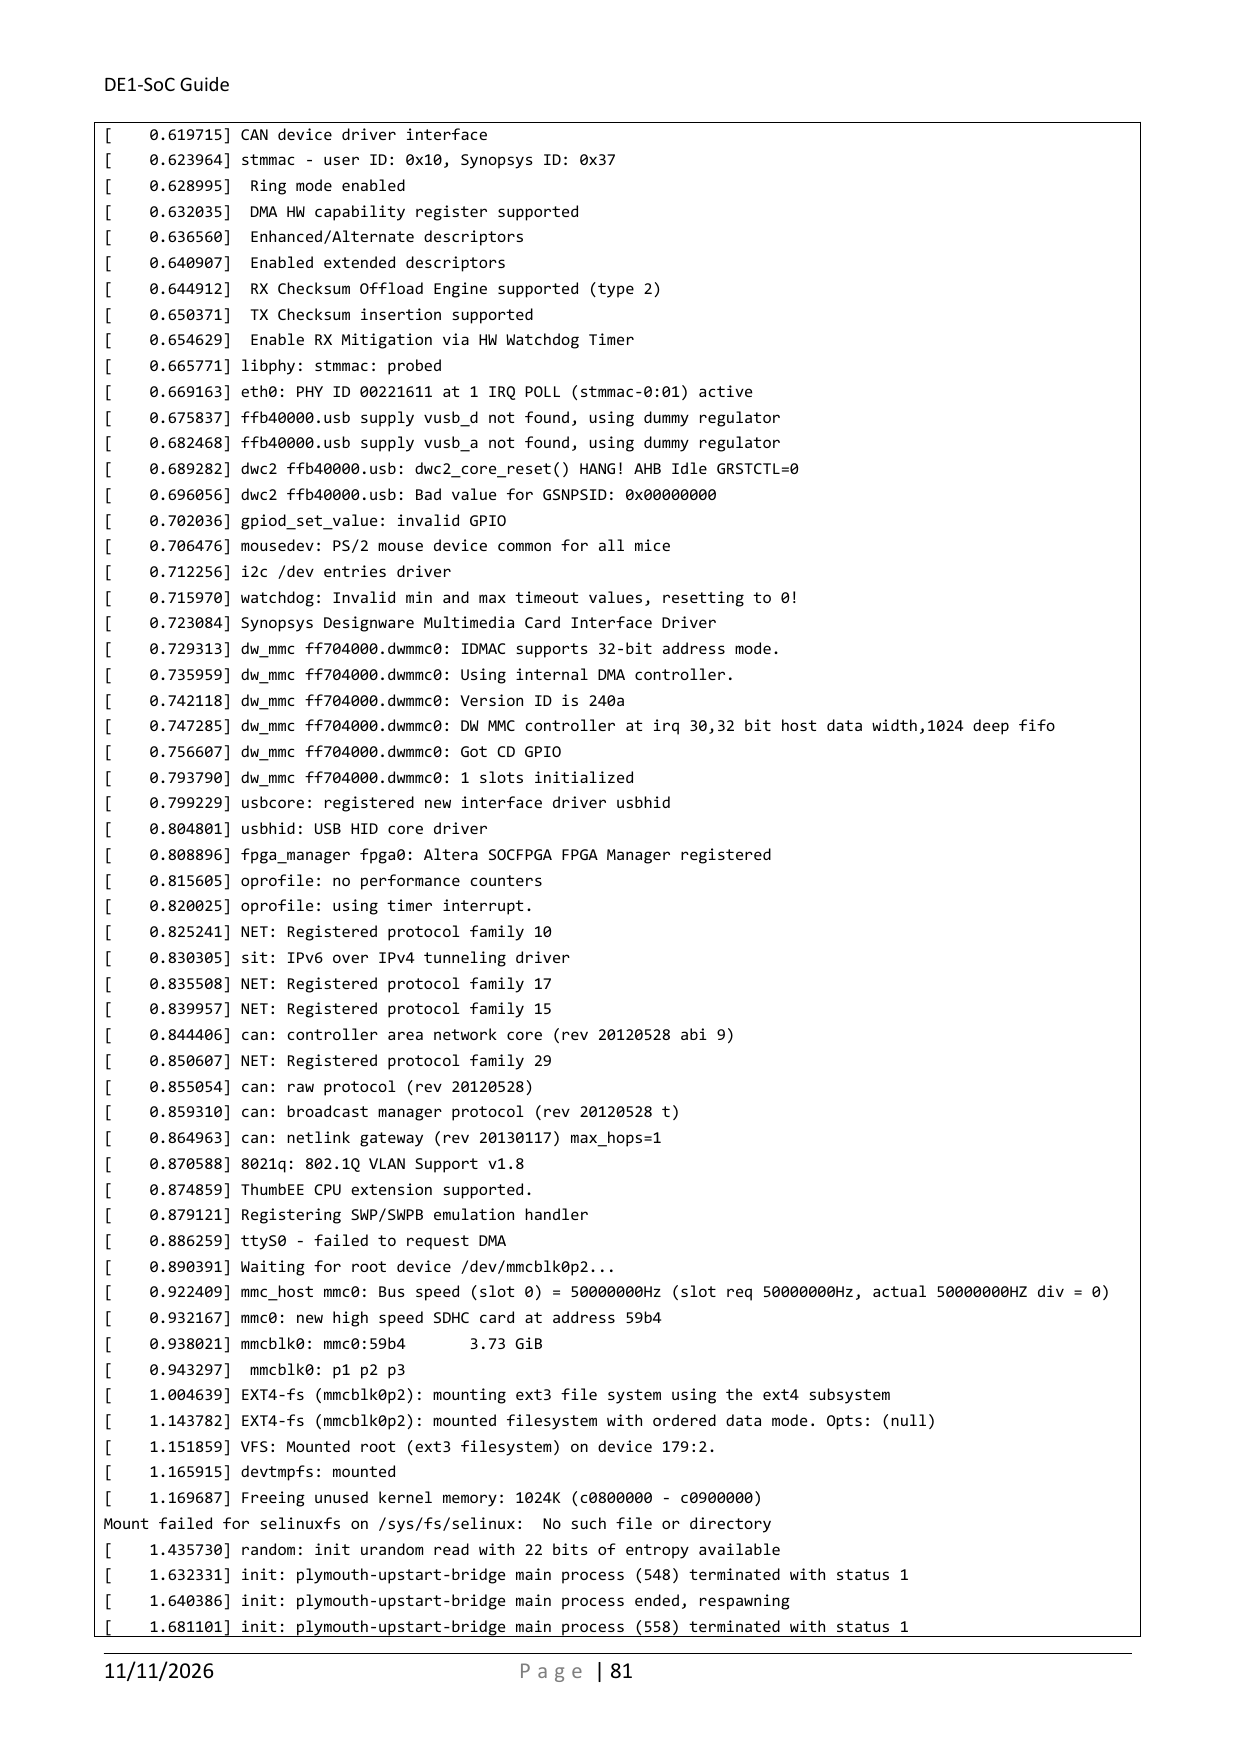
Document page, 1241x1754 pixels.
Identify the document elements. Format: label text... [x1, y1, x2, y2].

text [ 1.435730] random: init urandom read with 22 bits of entropy available [95, 1537, 1140, 1559]
text [ 0.756607] dw_mmc ff704000.dwmmc0: Got CD GPIO [95, 739, 1140, 762]
text [ 0.650371] TX Checksum insertion supported [95, 302, 1140, 324]
text [ 0.628995] Ring mode enabled [95, 173, 1140, 196]
text [ 0.830305] sit: IPv6 over IPv4 tunneling driver [95, 945, 1140, 968]
text [ 0.943297] mmcblk0: p1 p2 p3 [95, 1357, 1140, 1379]
text Mount failed for selinuxfs on /sys/fs/selinux: No such file or directory [95, 1511, 1140, 1534]
text [ 1.681101] init: plymouth-upstart-bridge main process (558) terminated with status 1 [95, 1614, 1140, 1636]
text [ 1.632331] init: plymouth-upstart-bridge main process (548) terminated with status 1 [95, 1562, 1140, 1585]
text [ 0.632035] DMA HW capability register supported [95, 199, 1140, 221]
text [ 0.815605] oprofile: no performance counters [95, 868, 1140, 890]
text [ 0.799229] usbcore: registered new interface driver usbhid [95, 791, 1140, 813]
text [ 0.855054] can: raw protocol (rev 20120528) [95, 1074, 1140, 1096]
text [ 0.808896] fpga_manager fpga0: Altera SOCFPGA FPGA Manager registered [95, 842, 1140, 865]
text [ 0.715970] watchdog: Invalid min and max timeout values, resetting to 0! [95, 585, 1140, 607]
text [ 0.675837] ffb40000.usb supply vusb_d not found, using dummy regulator [95, 405, 1140, 427]
text [ 0.844406] can: controller area network core (rev 20120528 abi 9) [95, 1022, 1140, 1045]
text [ 0.932167] mmc0: new high speed SDHC card at address 59b4 [95, 1305, 1140, 1328]
text [ 0.879121] Registering SWP/SWPB emulation handler [95, 1202, 1140, 1225]
text [ 0.696056] dwc2 ffb40000.usb: Bad value for GSNPSID: 0x00000000 [95, 482, 1140, 504]
text [ 0.859310] can: broadcast manager protocol (rev 20120528 t) [95, 1099, 1140, 1122]
text [ 0.619715] CAN device driver interface [95, 123, 1140, 144]
text [ 0.793790] dw_mmc ff704000.dwmmc0: 1 slots initialized [95, 765, 1140, 787]
text [ 1.143782] EXT4-fs (mmcblk0p2): mounted filesystem with ordered data mode. Opts: (null) [95, 1408, 1140, 1431]
text [ 0.723084] Synopsys Designware Multimedia Card Interface Driver [95, 611, 1140, 633]
text [ 0.623964] stmmac - user ID: 0x10, Synopsys ID: 0x37 [95, 147, 1140, 170]
text [ 0.938021] mmcblk0: mmc0:59b4 3.73 GiB [95, 1331, 1140, 1353]
text [ 0.804801] usbhid: USB HID core driver [95, 816, 1140, 839]
text [ 0.654629] Enable RX Mitigation via HW Watchdog Timer [95, 327, 1140, 350]
text [ 0.702036] gpiod_set_value: invalid GPIO [95, 508, 1140, 530]
text [ 0.682468] ffb40000.usb supply vusb_a not found, using dummy regulator [95, 430, 1140, 453]
text [ 1.151859] VFS: Mounted root (ext3 filesystem) on device 179:2. [95, 1434, 1140, 1456]
text [ 0.864963] can: netlink gateway (rev 20130117) max_hops=1 [95, 1125, 1140, 1148]
text [ 0.644912] RX Checksum Offload Engine supported (type 2) [95, 276, 1140, 299]
text [ 0.747285] dw_mmc ff704000.dwmmc0: DW MMC controller at irq 30,32 bit host data width,1024 deep fifo [95, 713, 1140, 736]
text [ 0.712256] i2c /dev entries driver [95, 559, 1140, 582]
text [ 0.735959] dw_mmc ff704000.dwmmc0: Using internal DMA controller. [95, 662, 1140, 684]
text [ 0.729313] dw_mmc ff704000.dwmmc0: IDMAC supports 32-bit address mode. [95, 636, 1140, 659]
text [ 0.706476] mousedev: PS/2 mouse device common for all mice [95, 533, 1140, 556]
text [ 0.689282] dwc2 ffb40000.usb: dwc2_core_reset() HANG! AHB Idle GRSTCTL=0 [95, 456, 1140, 479]
text [ 1.165915] devtmpfs: mounted [95, 1459, 1140, 1482]
text [ 0.636560] Enhanced/Alternate descriptors [95, 224, 1140, 247]
text [ 0.922409] mmc_host mmc0: Bus speed (slot 0) = 50000000Hz (slot req 50000000Hz, actual 50000000HZ div = 0) [95, 1279, 1140, 1302]
text [ 1.004639] EXT4-fs (mmcblk0p2): mounting ext3 file system using the ext4 subsystem [95, 1382, 1140, 1405]
text [ 0.870588] 8021q: 802.1Q VLAN Support v1.8 [95, 1151, 1140, 1173]
text [ 0.835508] NET: Registered protocol family 17 [95, 971, 1140, 993]
text [ 0.886259] ttyS0 - failed to request DMA [95, 1228, 1140, 1251]
text [ 0.890391] Waiting for root device /dev/mmcblk0p2... [95, 1254, 1140, 1276]
text [ 0.839957] NET: Registered protocol family 15 [95, 996, 1140, 1019]
text [ 0.825241] NET: Registered protocol family 10 [95, 919, 1140, 942]
text [ 0.820025] oprofile: using timer interrupt. [95, 893, 1140, 916]
text [ 0.742118] dw_mmc ff704000.dwmmc0: Version ID is 240a [95, 688, 1140, 710]
text [ 0.669163] eth0: PHY ID 00221611 at 1 IRQ POLL (stmmac-0:01) active [95, 379, 1140, 402]
text [ 0.665771] libphy: stmmac: probed [95, 353, 1140, 376]
text [ 0.640907] Enabled extended descriptors [95, 250, 1140, 273]
text [ 1.169687] Freeing unused kernel memory: 1024K (c0800000 - c0900000) [95, 1485, 1140, 1508]
text [ 0.874859] ThumbEE CPU extension supported. [95, 1177, 1140, 1199]
text [ 0.850607] NET: Registered protocol family 29 [95, 1048, 1140, 1071]
text [ 1.640386] init: plymouth-upstart-bridge main process ended, respawning [95, 1588, 1140, 1611]
